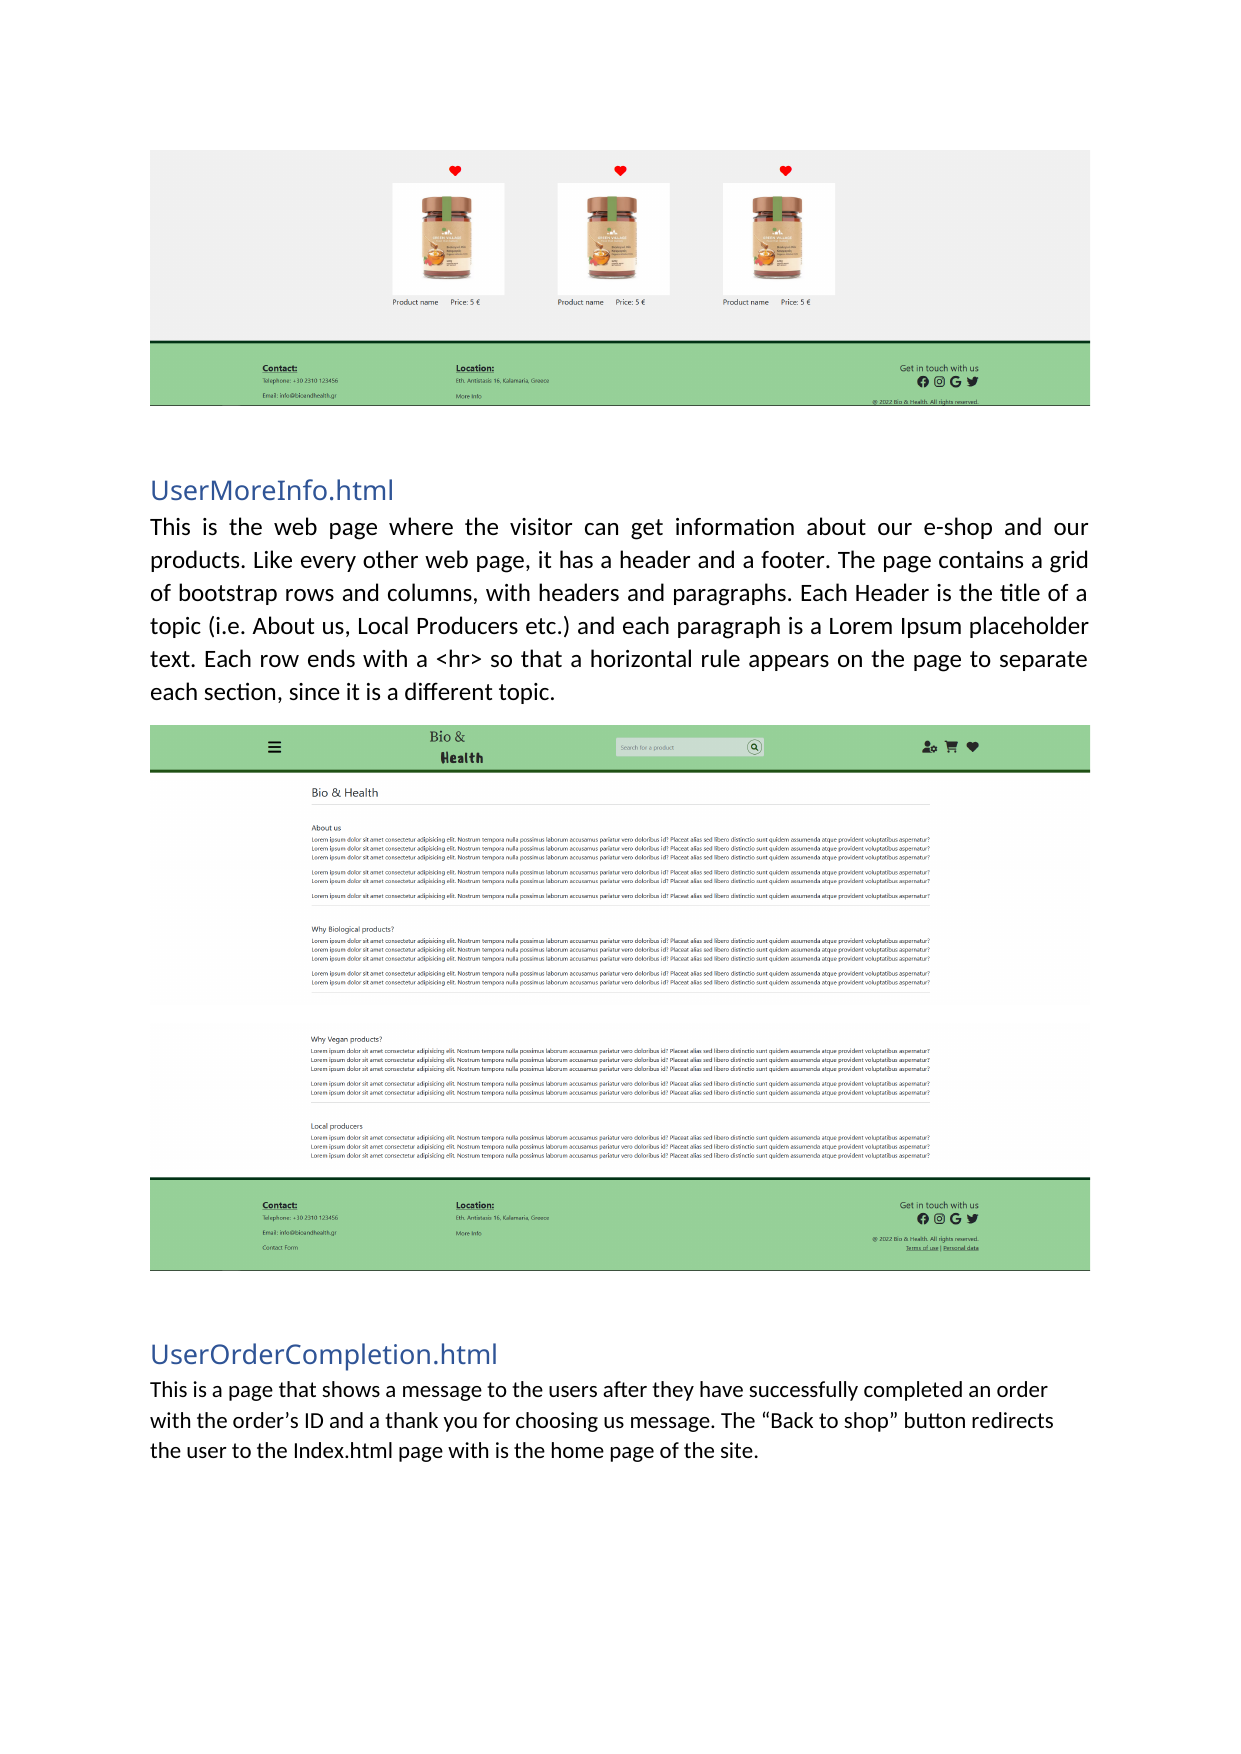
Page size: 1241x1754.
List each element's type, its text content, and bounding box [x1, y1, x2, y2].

picture [150, 150, 1091, 406]
subtitle UserMoreInfo.html [150, 471, 1090, 508]
subtitle UserOrderCompletion.html [150, 1336, 1090, 1373]
text This is the web page where the visitor can get information about our e-shop and our products. Like every other web page, it has a header and a footer. The page contains a grid of bootstrap rows and columns, with headers and paragraphs. Each Header is the title of a topic (i.e. About us, Local Producers etc.) and each paragraph is a Lorem Ipsum placeholder text. Each row ends with a <hr> so that a horizontal rule appears on the page to separate each section, since it is a different topic. [150, 511, 1090, 706]
text This is a page that shows a message to the users after they have successfully completed an order with the order’s ID and a thank you for choosing us message. The “Back to shop” button redirects the user to the Index.html page with is the home page of the site. [150, 1376, 1090, 1464]
picture [150, 1023, 1091, 1271]
picture [150, 725, 1091, 1005]
